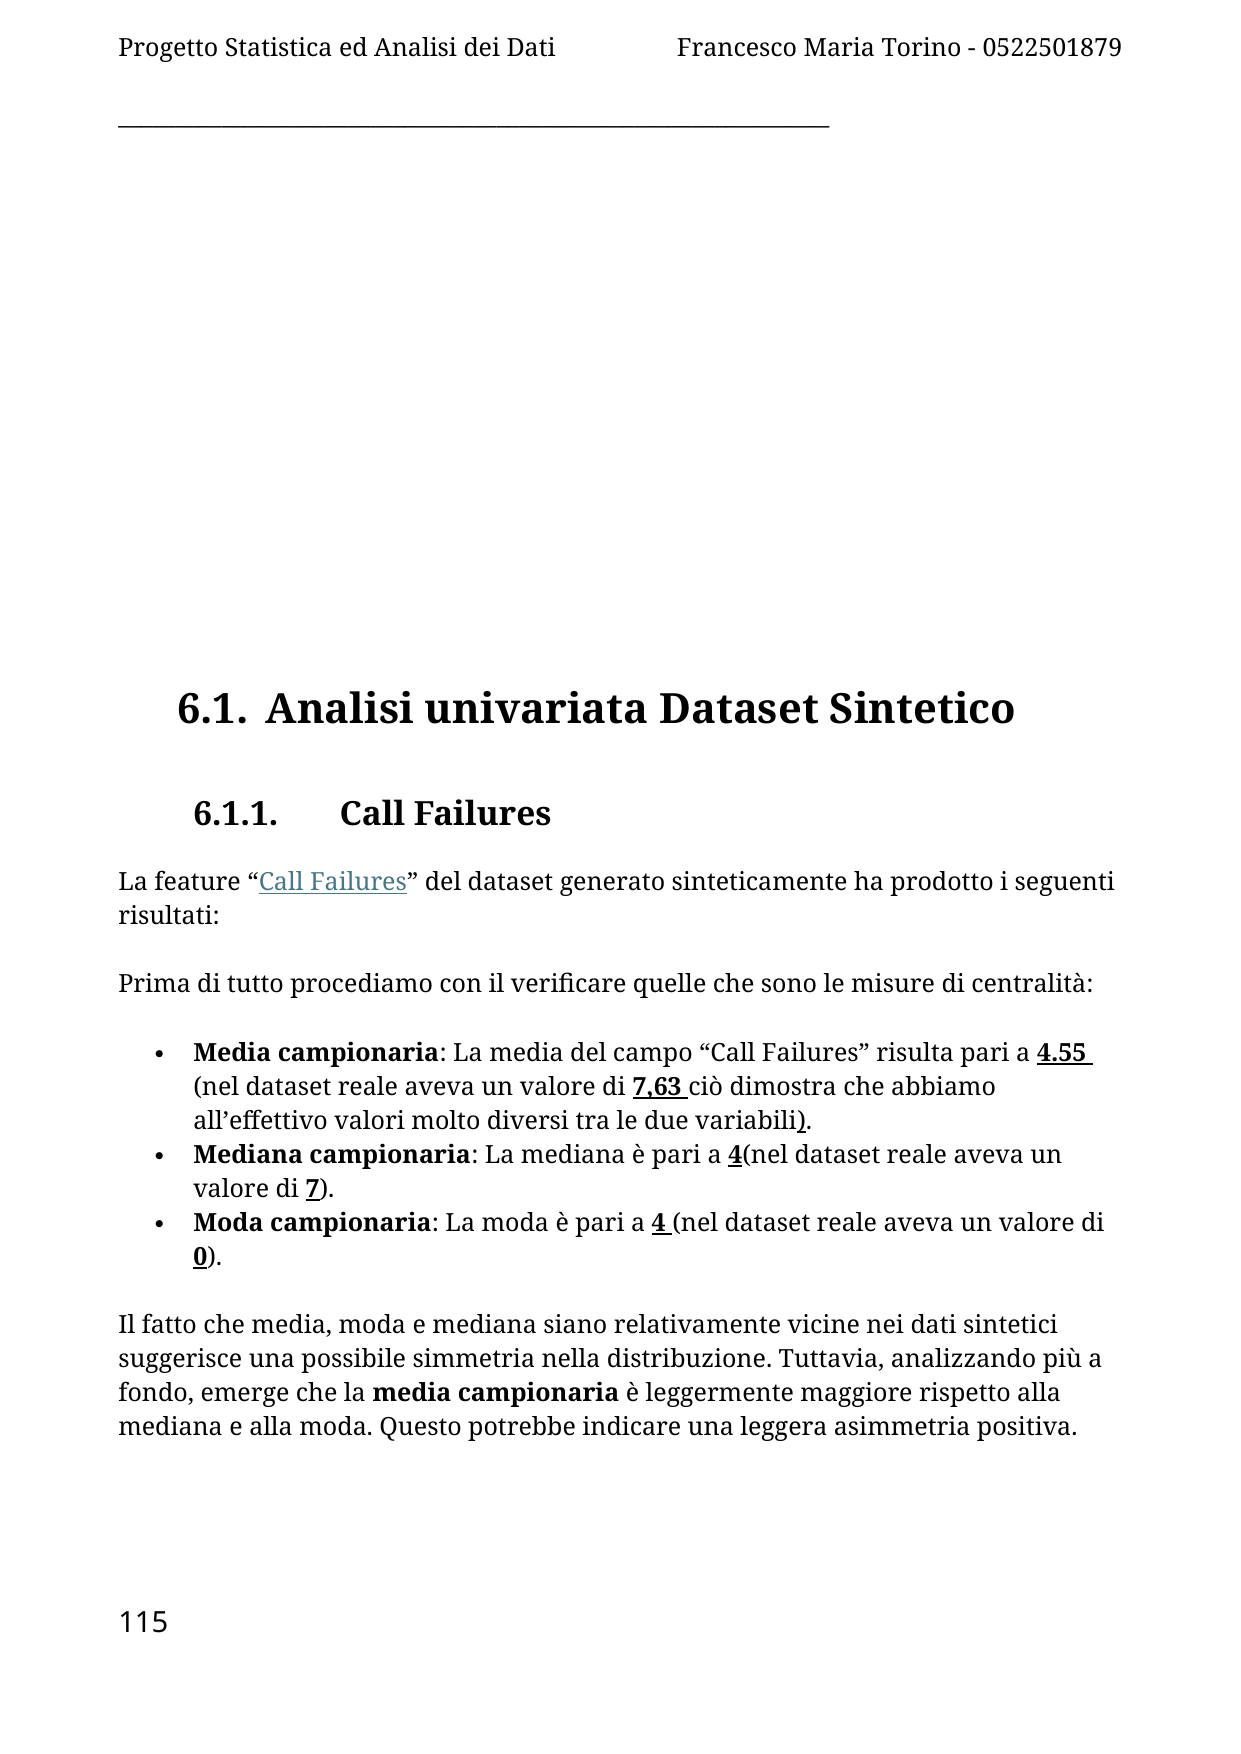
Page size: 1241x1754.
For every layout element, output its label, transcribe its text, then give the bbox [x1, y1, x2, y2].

text Il fatto che media, moda e mediana siano relativamente vicine nei dati sintetici suggerisce una possibile simmetria nella distribuzione. Tuttavia, analizzando più a fondo, emerge che la media campionaria è leggermente maggiore rispetto alla mediana e alla moda. Questo potrebbe indicare una leggera asimmetria positiva. [118, 1307, 1122, 1443]
text Prima di tutto procediamo con il verificare quelle che sono le misure di centralità: [118, 966, 1122, 1000]
list Moda campionaria: La moda è pari a 4 (nel dataset reale aveva un valore di 0). [156, 1204, 1122, 1273]
subtitle Analisi univariata Dataset Sintetico [177, 679, 1122, 735]
text La feature “Call Failures” del dataset generato sinteticamente ha prodotto i seguenti risultati: [118, 864, 1122, 932]
list Mediana campionaria: La mediana è pari a 4(nel dataset reale aveva un valore di 7). [156, 1136, 1122, 1204]
subtitle Call Failures [193, 790, 1122, 835]
list Media campionaria: La media del campo “Call Failures” risulta pari a 4.55 (nel dataset reale aveva un valore di 7,63 ciò dimostra che abbiamo all’effettivo valori molto diversi tra le due variabili). [156, 1034, 1122, 1136]
